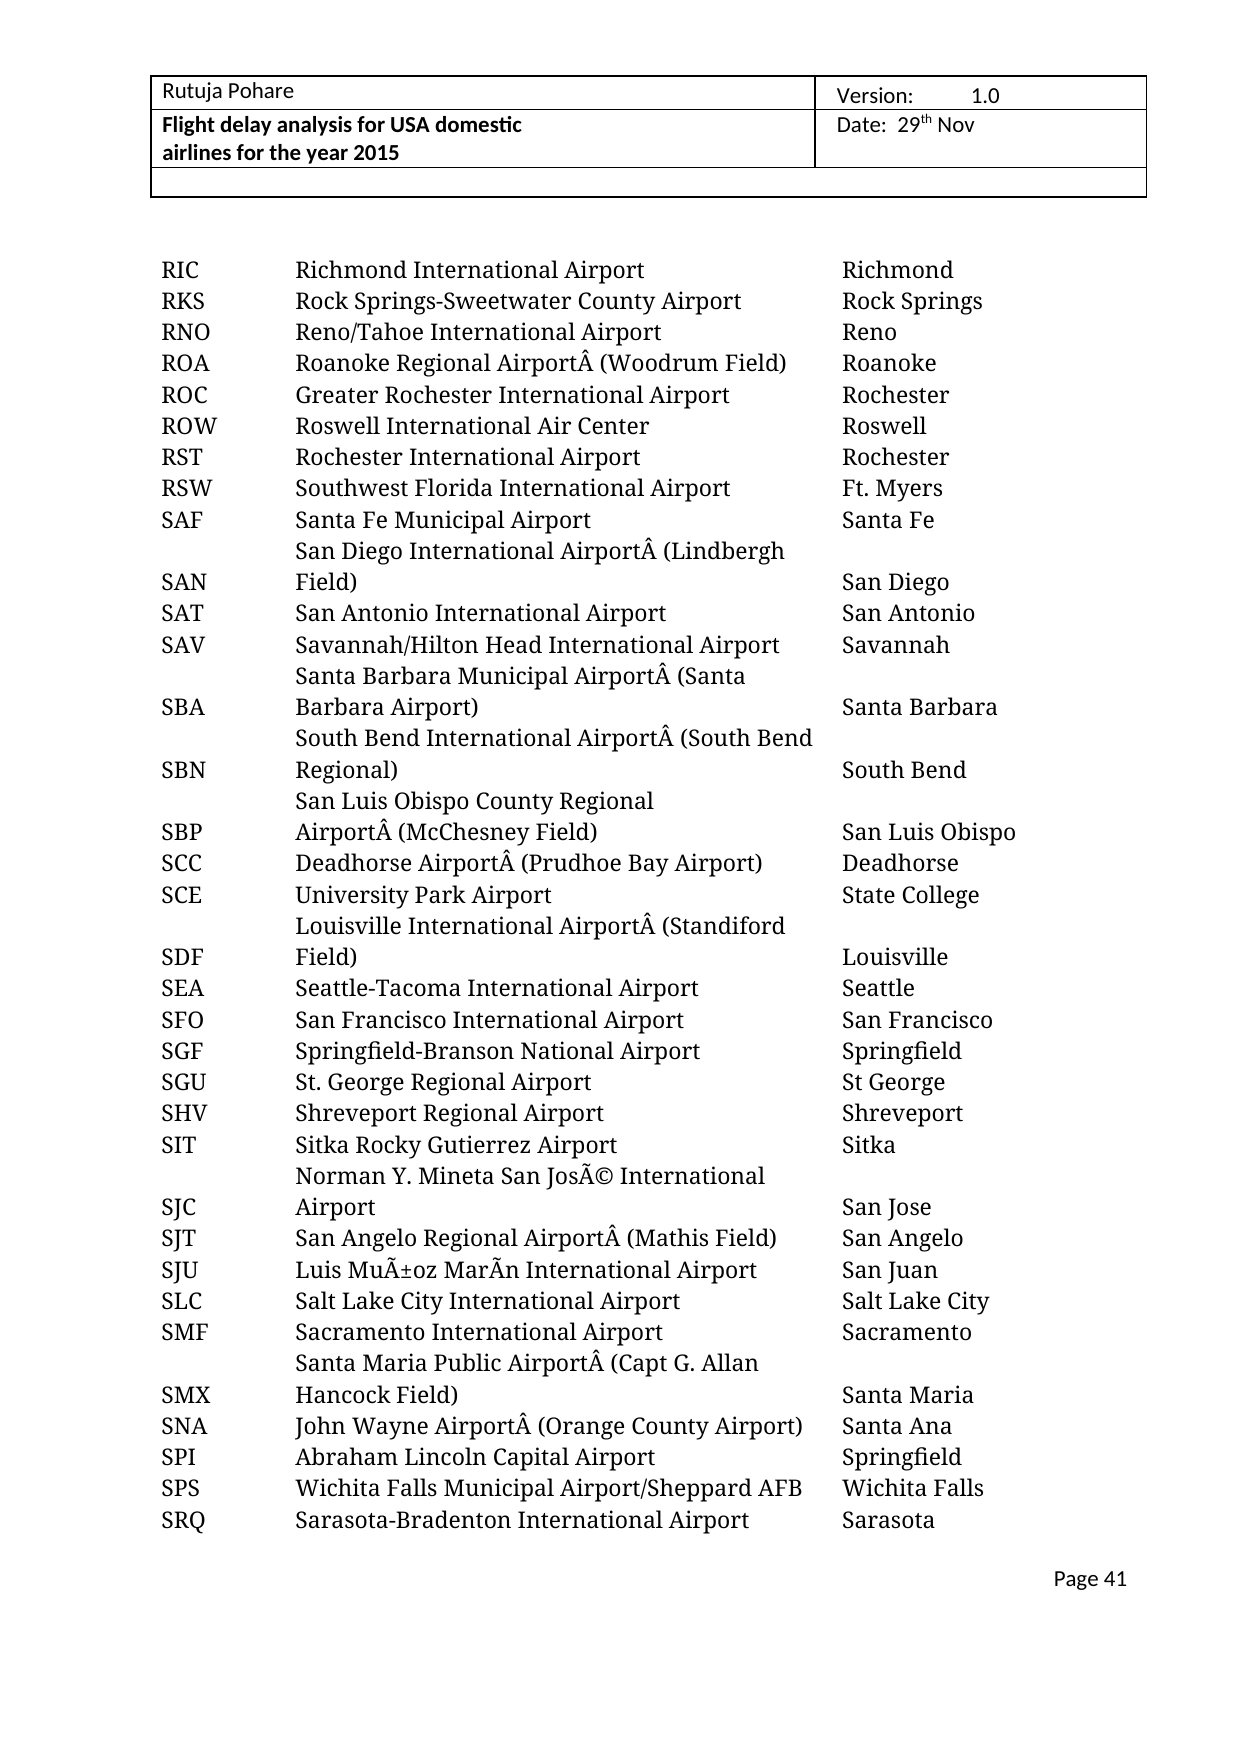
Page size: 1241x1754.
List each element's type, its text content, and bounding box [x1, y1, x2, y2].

table_cell Southwest Florida International Airport [284, 472, 831, 503]
table_cell San Angelo [831, 1222, 1125, 1253]
table_cell San Antonio [831, 597, 1125, 628]
table_cell San Luis Obispo County Regional AirportÂ (McChesney Field) [284, 785, 831, 847]
table_cell Springfield [831, 1441, 1125, 1472]
table_cell Wichita Falls Municipal Airport/Sheppard AFB [284, 1472, 831, 1503]
table_cell SLC [150, 1285, 284, 1316]
table_cell Salt Lake City International Airport [284, 1285, 831, 1316]
table_cell SDF [150, 910, 284, 972]
table_cell SNA [150, 1410, 284, 1441]
table_cell ROC [150, 379, 284, 410]
table_cell St. George Regional Airport [284, 1066, 831, 1097]
table_cell RST [150, 441, 284, 472]
table_cell Norman Y. Mineta San JosÃ© International Airport [284, 1160, 831, 1222]
table_cell Savannah/Hilton Head International Airport [284, 629, 831, 660]
table_cell Shreveport [831, 1097, 1125, 1128]
table_cell RIC [150, 254, 284, 285]
table_cell San Francisco [831, 1004, 1125, 1035]
table_cell San Antonio International Airport [284, 597, 831, 628]
table_cell Reno/Tahoe International Airport [284, 316, 831, 347]
table_cell Roswell [831, 410, 1125, 441]
table_cell John Wayne AirportÂ (Orange County Airport) [284, 1410, 831, 1441]
table_cell Savannah [831, 629, 1125, 660]
table_cell Santa Fe [831, 504, 1125, 535]
table_cell SJU [150, 1254, 284, 1285]
table_cell SEA [150, 972, 284, 1003]
table_cell San Francisco International Airport [284, 1004, 831, 1035]
table_cell Sitka Rocky Gutierrez Airport [284, 1129, 831, 1160]
table_cell SBA [150, 660, 284, 722]
table_cell SCC [150, 847, 284, 878]
table_cell SJC [150, 1160, 284, 1222]
table_cell Deadhorse [831, 847, 1125, 878]
table_cell SMF [150, 1316, 284, 1347]
table_cell SIT [150, 1129, 284, 1160]
table_cell San Luis Obispo [831, 785, 1125, 847]
table_cell Greater Rochester International Airport [284, 379, 831, 410]
table_cell Louisville [831, 910, 1125, 972]
table_cell SAF [150, 504, 284, 535]
table_cell Santa Barbara Municipal AirportÂ (Santa Barbara Airport) [284, 660, 831, 722]
table_cell Reno [831, 316, 1125, 347]
table_cell Rochester [831, 379, 1125, 410]
table_cell Roanoke Regional AirportÂ (Woodrum Field) [284, 347, 831, 378]
table_cell Sarasota [831, 1504, 1125, 1535]
table_cell San Diego International AirportÂ (Lindbergh Field) [284, 535, 831, 597]
table_cell Sitka [831, 1129, 1125, 1160]
table_cell Springfield [831, 1035, 1125, 1066]
table_cell San Juan [831, 1254, 1125, 1285]
table_cell South Bend International AirportÂ (South Bend Regional) [284, 722, 831, 785]
table_cell Rochester International Airport [284, 441, 831, 472]
table_cell State College [831, 879, 1125, 910]
table_cell South Bend [831, 722, 1125, 785]
table_cell San Jose [831, 1160, 1125, 1222]
table_cell SGU [150, 1066, 284, 1097]
table_cell University Park Airport [284, 879, 831, 910]
table_cell Richmond International Airport [284, 254, 831, 285]
table_cell SAV [150, 629, 284, 660]
table_cell Louisville International AirportÂ (Standiford Field) [284, 910, 831, 972]
table_cell Ft. Myers [831, 472, 1125, 503]
table_cell Sarasota-Bradenton International Airport [284, 1504, 831, 1535]
table_cell Salt Lake City [831, 1285, 1125, 1316]
table_cell Rock Springs-Sweetwater County Airport [284, 285, 831, 316]
table_cell Springfield-Branson National Airport [284, 1035, 831, 1066]
table_cell SCE [150, 879, 284, 910]
table_cell San Diego [831, 535, 1125, 597]
table_cell ROW [150, 410, 284, 441]
table_cell Santa Maria Public AirportÂ (Capt G. Allan Hancock Field) [284, 1347, 831, 1410]
table_cell Santa Maria [831, 1347, 1125, 1410]
table_cell Santa Fe Municipal Airport [284, 504, 831, 535]
table_cell Luis MuÃ±oz MarÃn International Airport [284, 1254, 831, 1285]
table_cell SAT [150, 597, 284, 628]
table_cell SPI [150, 1441, 284, 1472]
table_cell SPS [150, 1472, 284, 1503]
table_cell SBP [150, 785, 284, 847]
table_cell RKS [150, 285, 284, 316]
table_cell SRQ [150, 1504, 284, 1535]
table_cell SHV [150, 1097, 284, 1128]
table_cell Wichita Falls [831, 1472, 1125, 1503]
table_cell Rochester [831, 441, 1125, 472]
table_cell SBN [150, 722, 284, 785]
table_cell St George [831, 1066, 1125, 1097]
table_cell SJT [150, 1222, 284, 1253]
table_cell Seattle [831, 972, 1125, 1003]
table_cell Rock Springs [831, 285, 1125, 316]
table_cell San Angelo Regional AirportÂ (Mathis Field) [284, 1222, 831, 1253]
table_cell Santa Barbara [831, 660, 1125, 722]
table_cell SFO [150, 1004, 284, 1035]
table_cell SGF [150, 1035, 284, 1066]
table_cell Richmond [831, 254, 1125, 285]
table_cell Abraham Lincoln Capital Airport [284, 1441, 831, 1472]
table_cell Sacramento International Airport [284, 1316, 831, 1347]
table_cell Sacramento [831, 1316, 1125, 1347]
table_cell ROA [150, 347, 284, 378]
table_cell RSW [150, 472, 284, 503]
table_cell Shreveport Regional Airport [284, 1097, 831, 1128]
table_cell RNO [150, 316, 284, 347]
table_cell Deadhorse AirportÂ (Prudhoe Bay Airport) [284, 847, 831, 878]
table_cell Roanoke [831, 347, 1125, 378]
table_cell SMX [150, 1347, 284, 1410]
table_cell Roswell International Air Center [284, 410, 831, 441]
table_cell Seattle-Tacoma International Airport [284, 972, 831, 1003]
table_cell Santa Ana [831, 1410, 1125, 1441]
table_cell SAN [150, 535, 284, 597]
